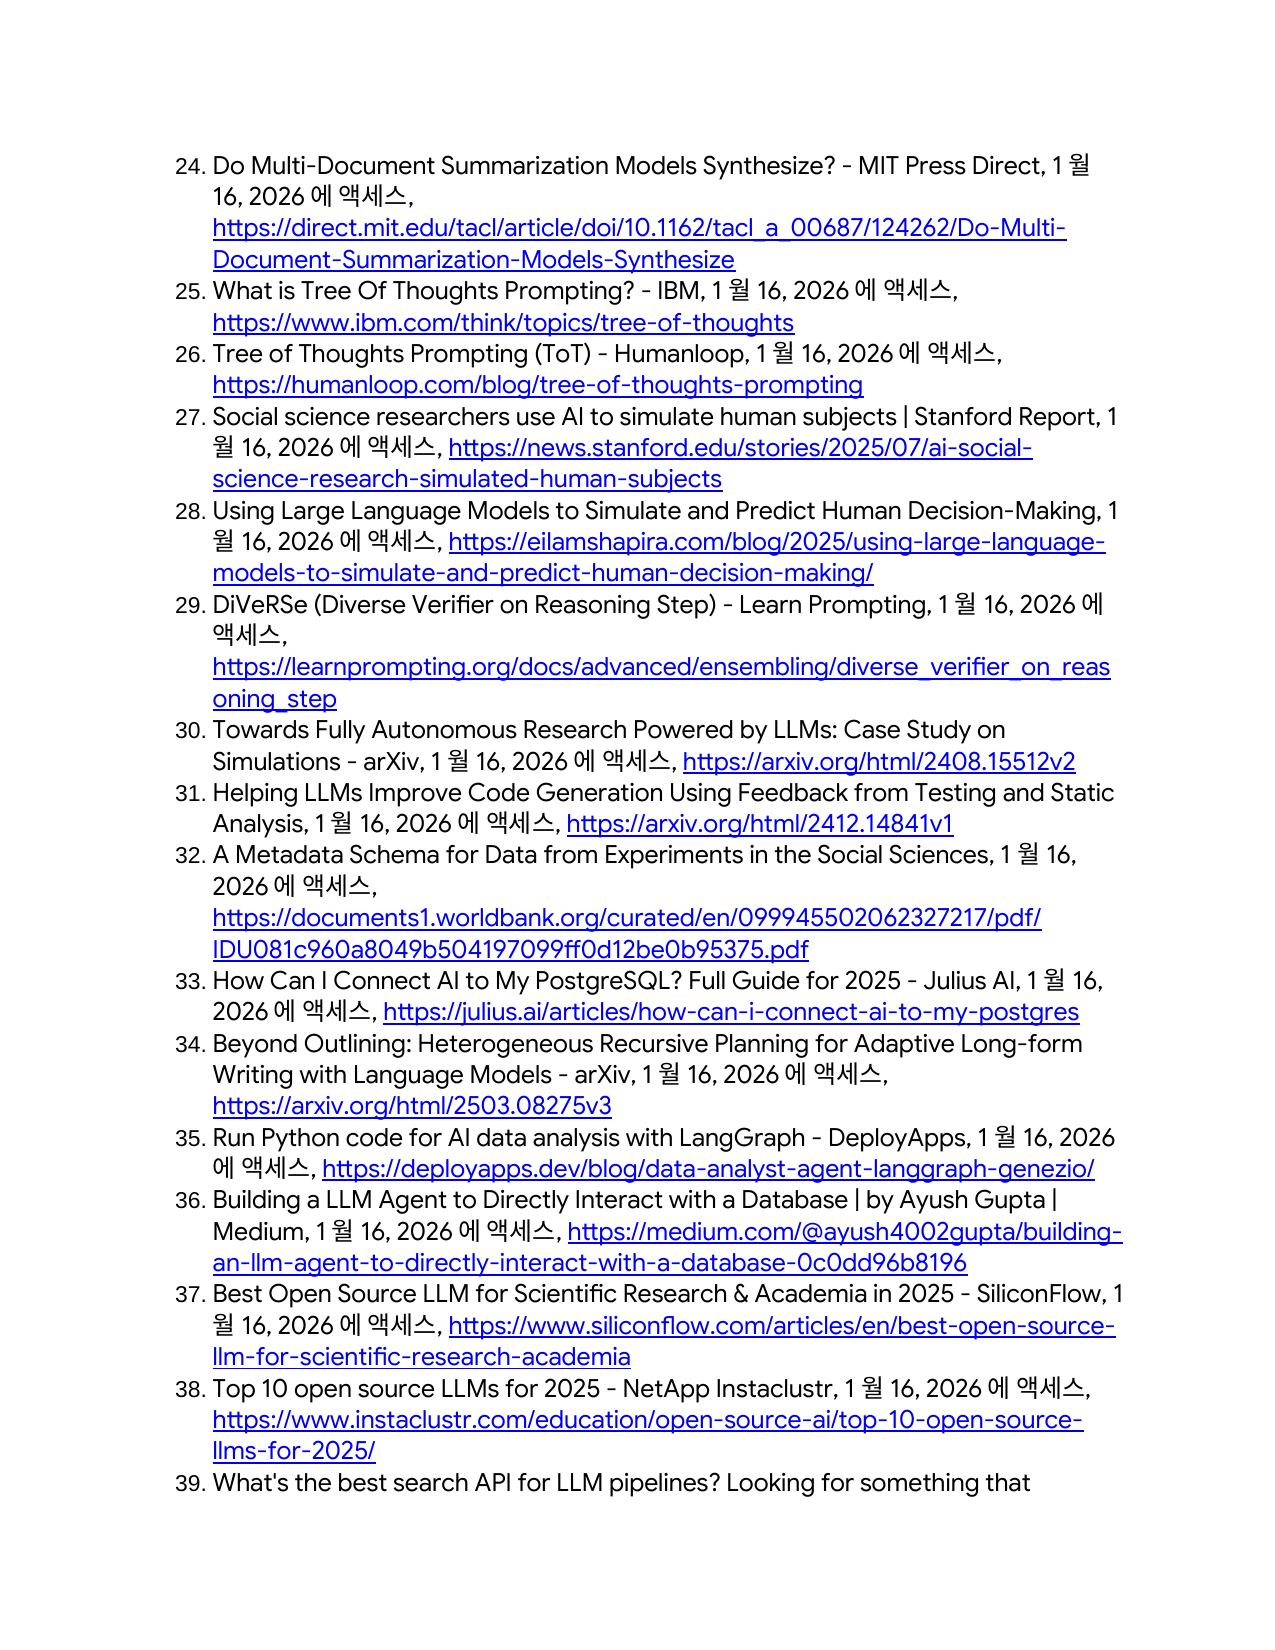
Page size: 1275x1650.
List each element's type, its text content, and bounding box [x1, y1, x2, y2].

list DiVeRSe (Diverse Verifier on Reasoning Step) - Learn Prompting, 1월 16, 2026에 액세스, https://learnprompting.org/docs/advanced/ensembling/diverse_verifier_on_reasoning_step [175, 589, 1125, 714]
list Social science researchers use AI to simulate human subjects | Stanford Report, 1월 16, 2026에 액세스, https://news.stanford.edu/stories/2025/07/ai-social-science-research-simulated-human-subjects [175, 401, 1125, 495]
list Beyond Outlining: Heterogeneous Recursive Planning for Adaptive Long-form Writing with Language Models - arXiv, 1월 16, 2026에 액세스, https://arxiv.org/html/2503.08275v3 [175, 1028, 1125, 1122]
list Top 10 open source LLMs for 2025 - NetApp Instaclustr, 1월 16, 2026에 액세스, https://www.instaclustr.com/education/open-source-ai/top-10-open-source-llms-for-2025/ [175, 1373, 1125, 1467]
list Towards Fully Autonomous Research Powered by LLMs: Case Study on Simulations - arXiv, 1월 16, 2026에 액세스, https://arxiv.org/html/2408.15512v2 [175, 714, 1125, 777]
list Helping LLMs Improve Code Generation Using Feedback from Testing and Static Analysis, 1월 16, 2026에 액세스, https://arxiv.org/html/2412.14841v1 [175, 777, 1125, 840]
list Tree of Thoughts Prompting (ToT) - Humanloop, 1월 16, 2026에 액세스, https://humanloop.com/blog/tree-of-thoughts-prompting [175, 338, 1125, 401]
list A Metadata Schema for Data from Experiments in the Social Sciences, 1월 16, 2026에 액세스, https://documents1.worldbank.org/curated/en/099945502062327217/pdf/IDU081c960a8049b504197099ff0d12be0b95375.pdf [175, 840, 1125, 965]
list What is Tree Of Thoughts Prompting? - IBM, 1월 16, 2026에 액세스, https://www.ibm.com/think/topics/tree-of-thoughts [175, 275, 1125, 338]
list Best Open Source LLM for Scientific Research & Academia in 2025 - SiliconFlow, 1월 16, 2026에 액세스, https://www.siliconflow.com/articles/en/best-open-source-llm-for-scientific-research-academia [175, 1279, 1125, 1373]
list Do Multi-Document Summarization Models Synthesize? - MIT Press Direct, 1월 16, 2026에 액세스, https://direct.mit.edu/tacl/article/doi/10.1162/tacl_a_00687/124262/Do-Multi-Document-Summarization-Models-Synthesize [175, 150, 1125, 275]
list Building a LLM Agent to Directly Interact with a Database | by Ayush Gupta | Medium, 1월 16, 2026에 액세스, https://medium.com/@ayush4002gupta/building-an-llm-agent-to-directly-interact-with-a-database-0c0dd96b8196 [175, 1185, 1125, 1279]
list Using Large Language Models to Simulate and Predict Human Decision-Making, 1월 16, 2026에 액세스, https://eilamshapira.com/blog/2025/using-large-language-models-to-simulate-and-predict-human-decision-making/ [175, 495, 1125, 589]
list Run Python code for AI data analysis with LangGraph - DeployApps, 1월 16, 2026에 액세스, https://deployapps.dev/blog/data-analyst-agent-langgraph-genezio/ [175, 1122, 1125, 1185]
list How Can I Connect AI to My PostgreSQL? Full Guide for 2025 - Julius AI, 1월 16, 2026에 액세스, https://julius.ai/articles/how-can-i-connect-ai-to-my-postgres [175, 965, 1125, 1028]
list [175, 1467, 1125, 1498]
